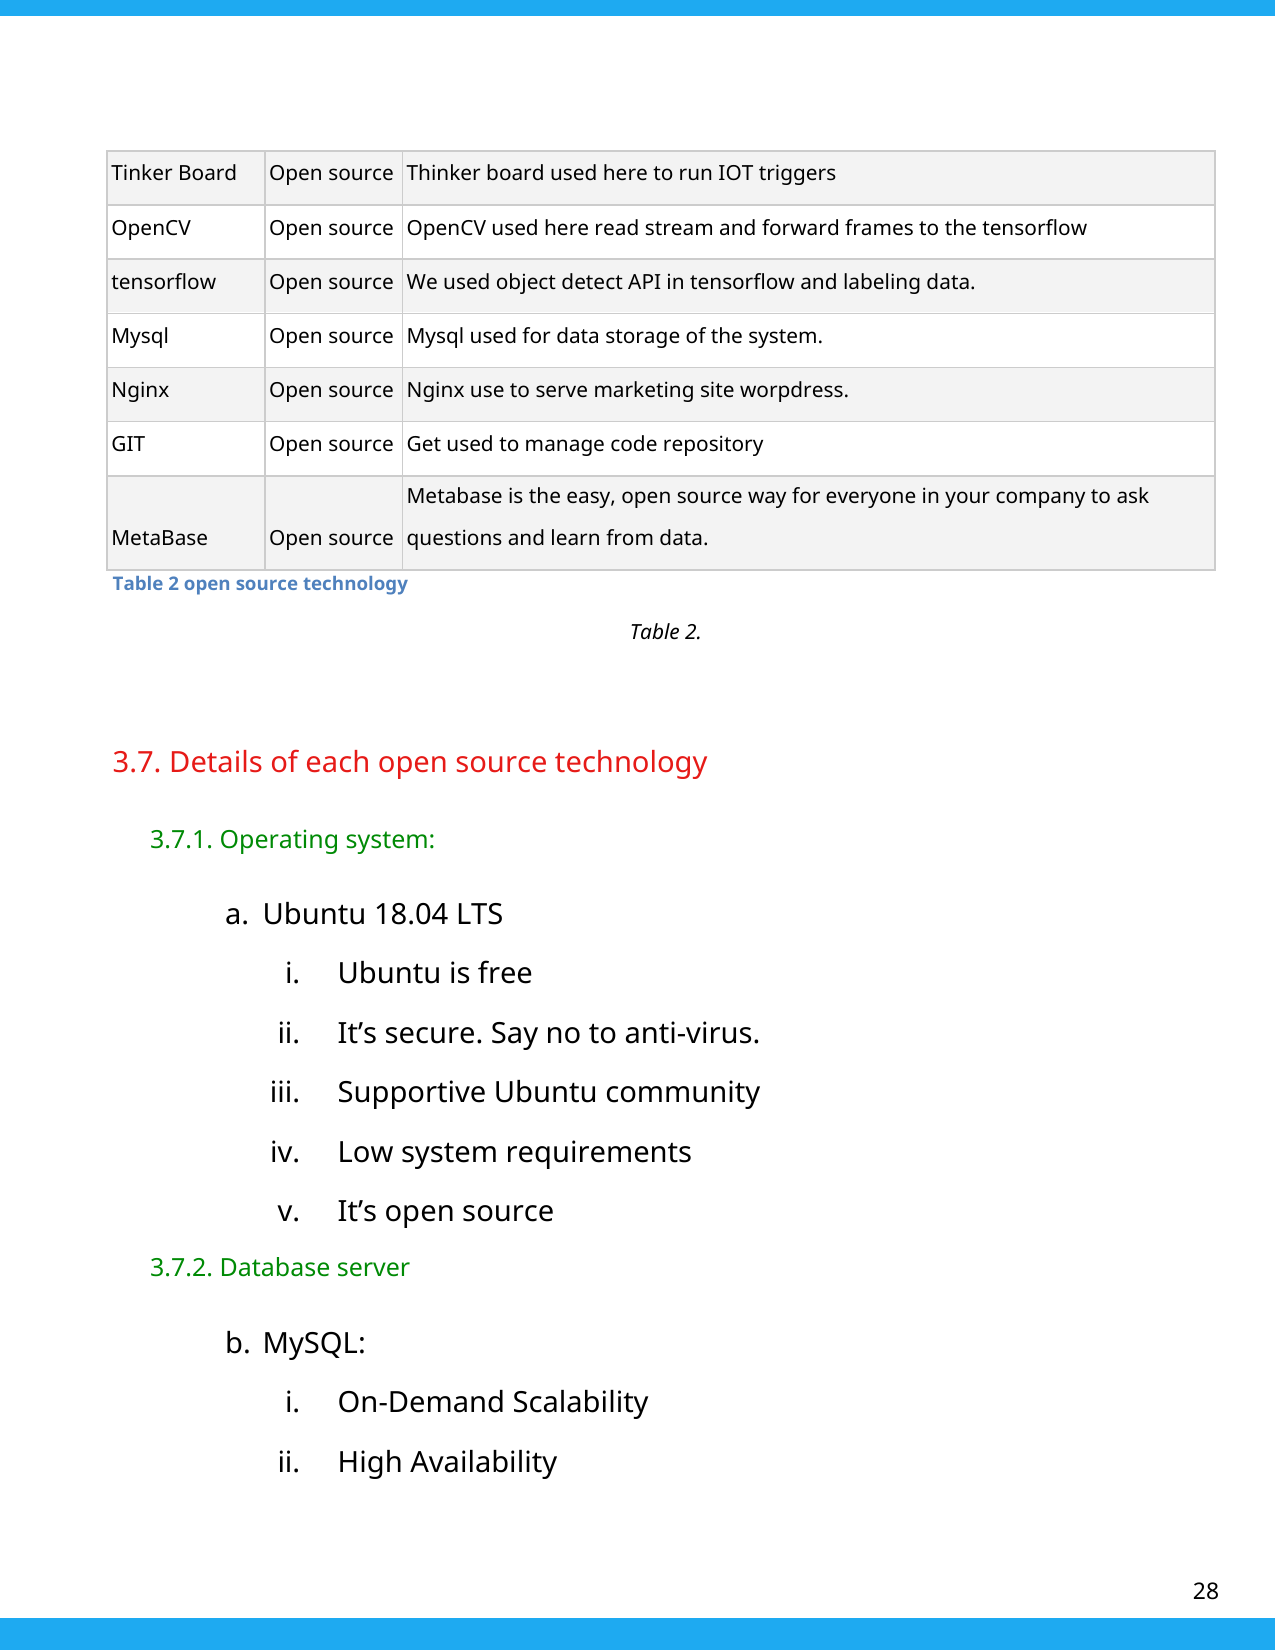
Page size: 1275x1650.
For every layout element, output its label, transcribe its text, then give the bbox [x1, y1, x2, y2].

list It’s open source [300, 1191, 1219, 1230]
table_cell Nginx [108, 368, 264, 421]
list Low system requirements [300, 1131, 1219, 1171]
table_cell Thinker board used here to run IOT triggers [403, 152, 1214, 204]
list Ubuntu 18.04 LTS [225, 893, 1219, 933]
list On-Demand Scalability [300, 1381, 1219, 1421]
list Ubuntu is free [300, 953, 1219, 992]
subtitle 3.7. Details of each open source technology [112, 741, 1219, 781]
table_cell Get used to manage code repository [403, 422, 1214, 475]
list It’s secure. Say no to anti-virus. [300, 1012, 1219, 1052]
table_cell OpenCV used here read stream and forward frames to the tensorflow [403, 206, 1214, 258]
picture [0, 0, 1275, 16]
table_cell Metabase is the easy, open source way for everyone in your company to ask questions and learn from data. [403, 477, 1214, 569]
table_cell Open source [266, 206, 402, 258]
subtitle 3.7.1. Operating system: [150, 821, 1219, 855]
table_cell tensorflow [108, 260, 264, 312]
table_cell Open source [266, 314, 402, 367]
text Table 2 open source technology [112, 571, 1219, 596]
list High Availability [300, 1441, 1219, 1481]
table_cell GIT [108, 422, 264, 475]
table_cell Nginx use to serve marketing site worpdress. [403, 368, 1214, 421]
table_cell Mysql used for data storage of the system. [403, 314, 1214, 367]
table_cell OpenCV [108, 206, 264, 258]
table_cell Open source [266, 368, 402, 421]
table_cell Open source [266, 152, 402, 204]
picture [0, 1618, 1275, 1650]
table_cell Mysql [108, 314, 264, 367]
list Supportive Ubuntu community [300, 1072, 1219, 1111]
table_cell We used object detect API in tensorflow and labeling data. [403, 260, 1214, 312]
subtitle Table 2. [112, 617, 1219, 645]
list MySQL: [225, 1322, 1219, 1362]
table_cell Open source [266, 260, 402, 312]
table_cell Tinker Board [108, 152, 264, 204]
table_cell Open source [266, 477, 402, 569]
table_cell Open source [266, 422, 402, 475]
subtitle 3.7.2. Database server [150, 1250, 1219, 1284]
table_cell MetaBase [108, 477, 264, 569]
